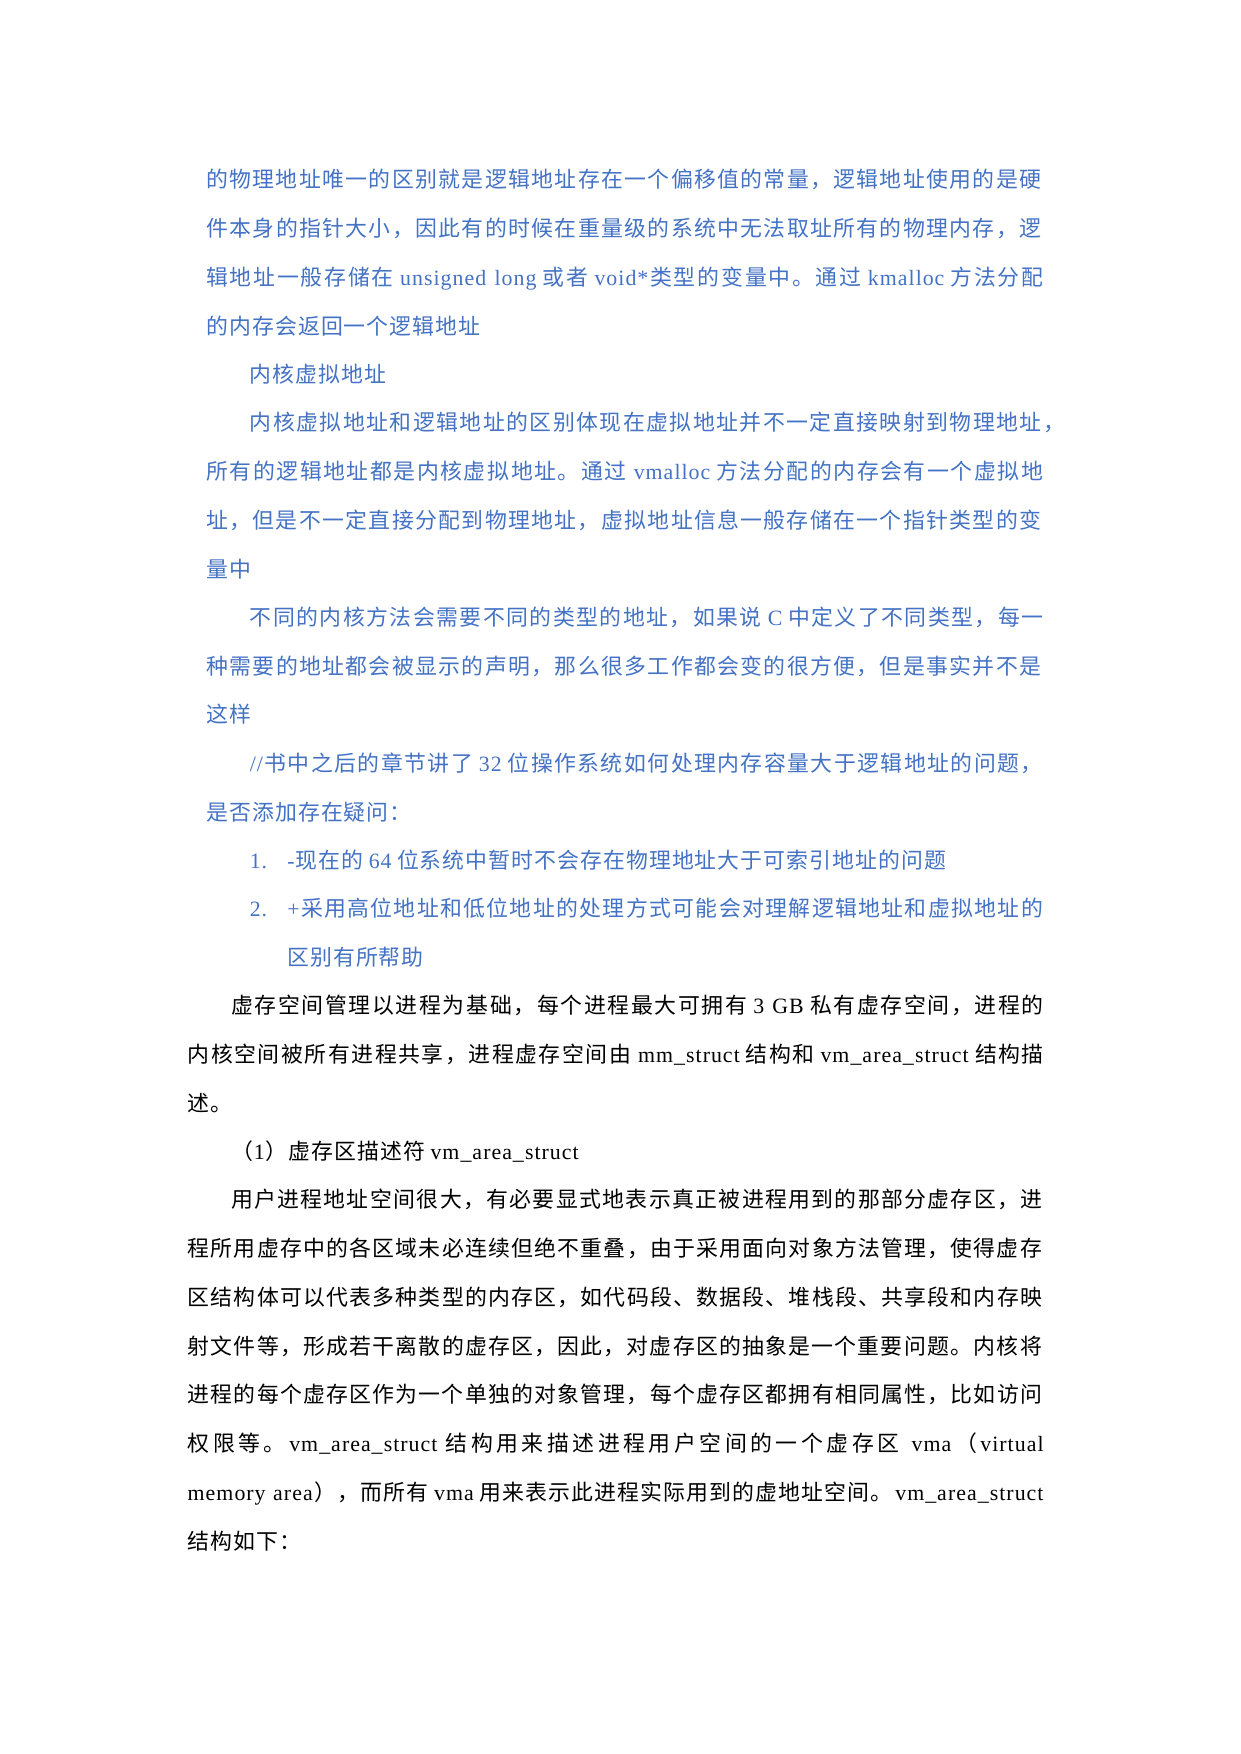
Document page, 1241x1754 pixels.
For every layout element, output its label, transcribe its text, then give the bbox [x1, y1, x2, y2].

text 虚存空间管理以进程为基础，每个进程最大可拥有3 GB私有虚存空间，进程的内核空间被所有进程共享，进程虚存空间由mm_struct结构和vm_area_struct结构描述。 [187, 988, 1043, 1118]
text 内核虚拟地址 [206, 357, 1043, 389]
list -现在的64位系统中暂时不会存在物理地址大于可索引地址的问题 [249, 842, 1043, 875]
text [206, 162, 1043, 341]
text 内核虚拟地址和逻辑地址的区别体现在虚拟地址并不一定直接映射到物理地址，所有的逻辑地址都是内核虚拟地址。通过vmalloc方法分配的内存会有一个虚拟地址，但是不一定直接分配到物理地址，虚拟地址信息一般存储在一个指针类型的变量中 [206, 405, 1043, 584]
text （1）虚存区描述符vm_area_struct [187, 1134, 1043, 1166]
text 用户进程地址空间很大，有必要显式地表示真正被进程用到的那部分虚存区，进程所用虚存中的各区域未必连续但绝不重叠，由于采用面向对象方法管理，使得虚存区结构体可以代表多种类型的内存区，如代码段、数据段、堆栈段、共享段和内存映射文件等，形成若干离散的虚存区，因此，对虚存区的抽象是一个重要问题。内核将进程的每个虚存区作为一个单独的对象管理，每个虚存区都拥有相同属性，比如访问权限等。vm_area_struct结构用来描述进程用户空间的一个虚存区 vma（virtual memory area），而所有vma用来表示此进程实际用到的虚地址空间。vm_area_struct结构如下： [187, 1182, 1043, 1556]
text //书中之后的章节讲了32位操作系统如何处理内存容量大于逻辑地址的问题，是否添加存在疑问： [206, 745, 1043, 827]
text 不同的内核方法会需要不同的类型的地址，如果说C中定义了不同类型，每一种需要的地址都会被显示的声明，那么很多工作都会变的很方便，但是事实并不是这样 [206, 599, 1043, 729]
list +采用高位地址和低位地址的处理方式可能会对理解逻辑地址和虚拟地址的区别有所帮助 [249, 891, 1043, 972]
